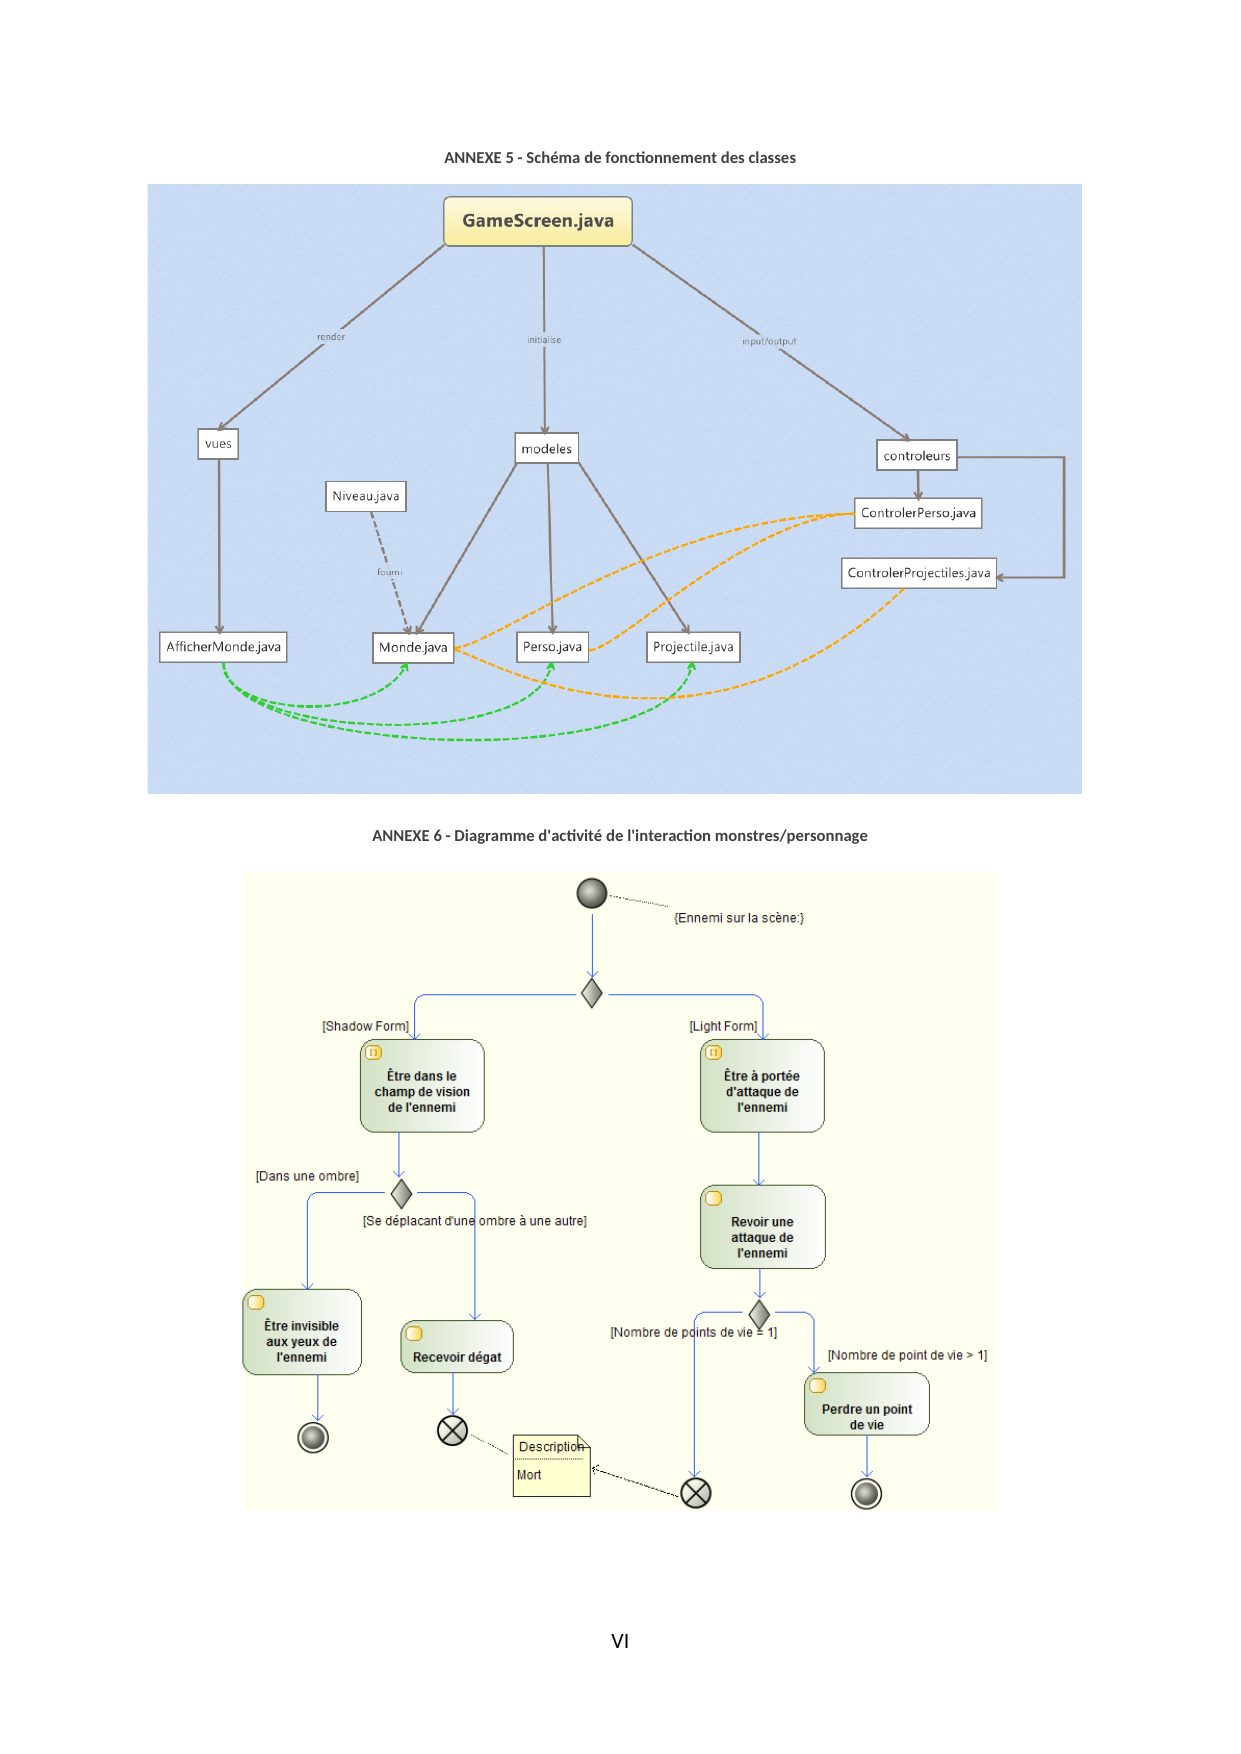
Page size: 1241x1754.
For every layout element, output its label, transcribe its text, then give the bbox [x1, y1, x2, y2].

picture [147, 184, 1093, 805]
picture [232, 862, 1008, 1521]
